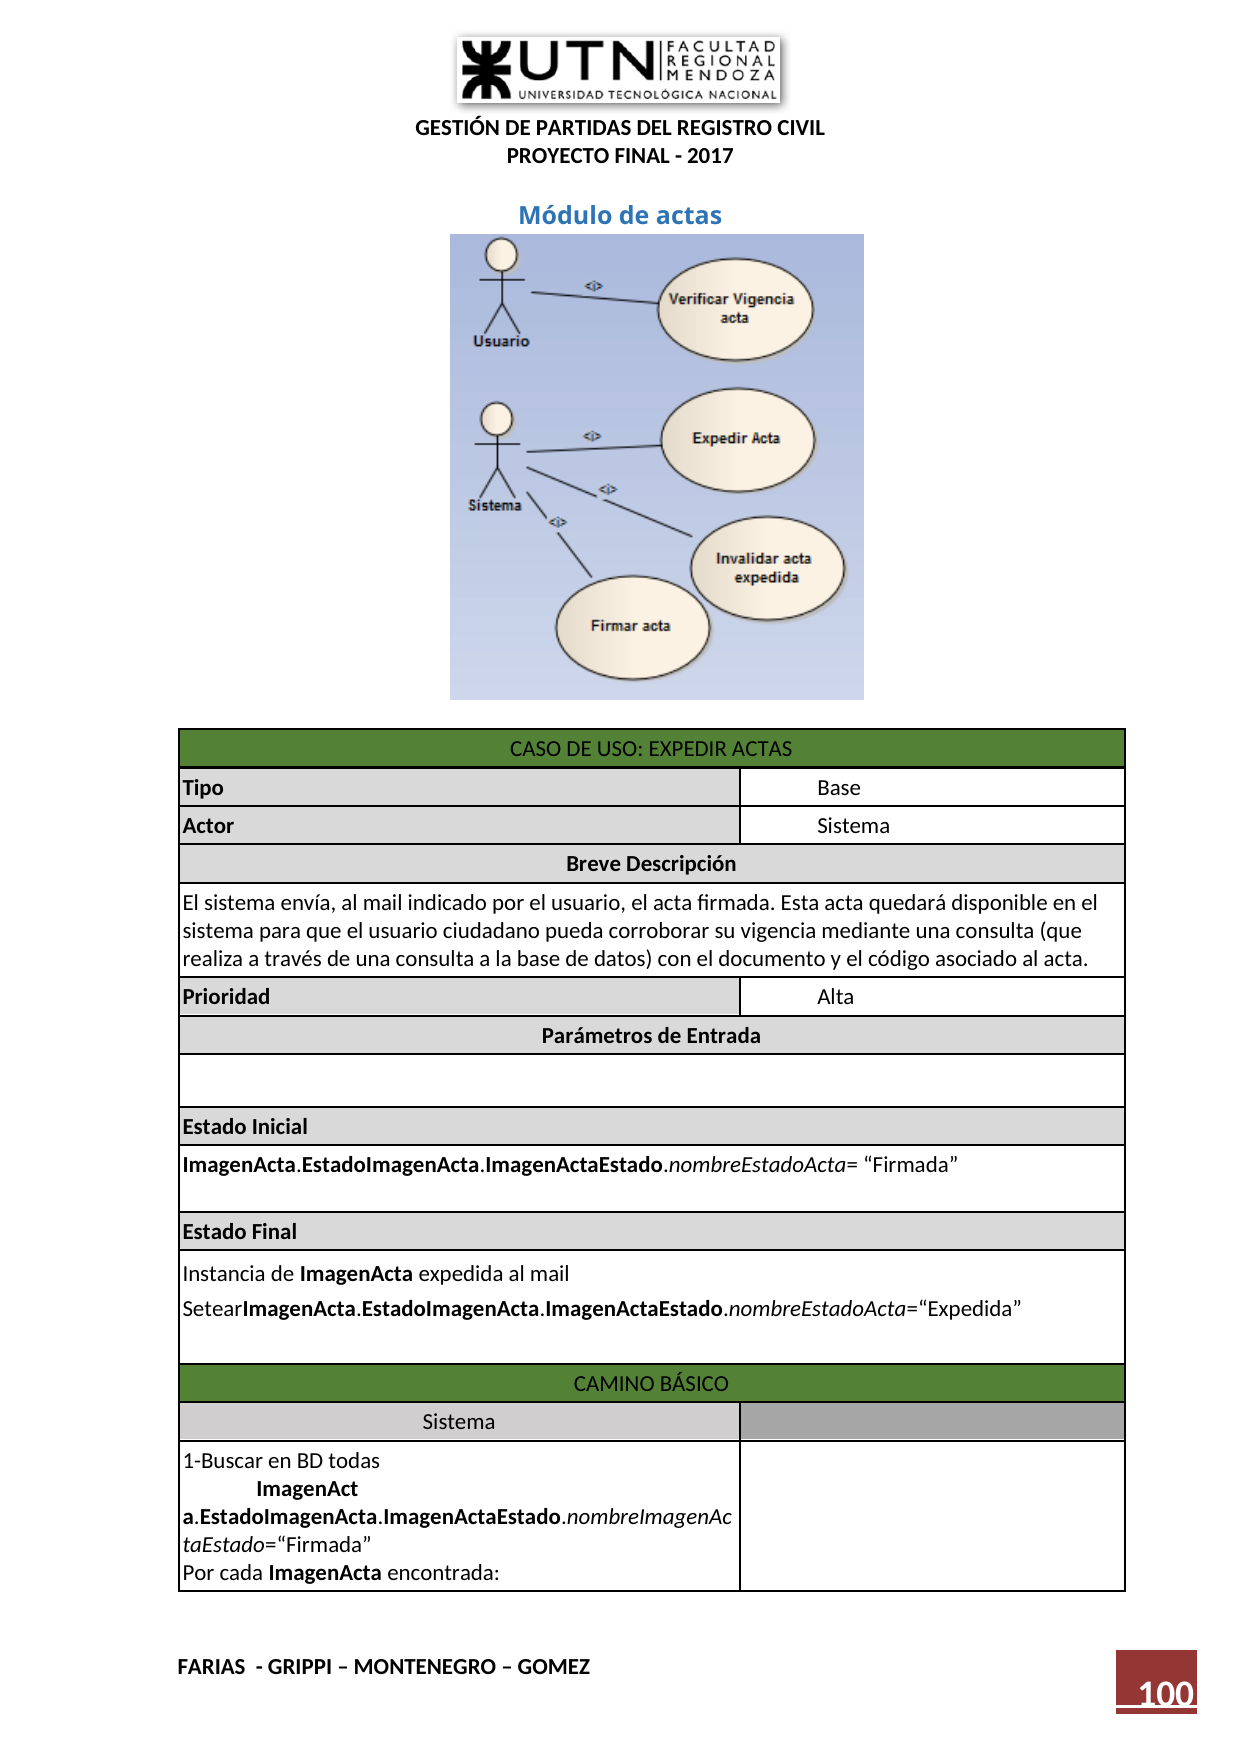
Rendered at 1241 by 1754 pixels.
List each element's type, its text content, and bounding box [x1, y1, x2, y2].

table_cell Alta [741, 978, 1124, 1014]
table_header CASO DE USO: EXPEDIR ACTAS [180, 730, 1124, 766]
table_cell [741, 1442, 1124, 1590]
table_cell CAMINO BÁSICO [180, 1365, 1124, 1401]
table_cell El sistema envía, al mail indicado por el usuario, el acta firmada. Esta acta quedará disponible en el sistema para que el usuario ciudadano pueda corroborar su vigencia mediante una consulta (que realiza a través de una consulta a la base de datos) con el documento y el código asociado al acta. [180, 884, 1124, 976]
table_cell Base [741, 769, 1124, 805]
picture [450, 234, 864, 700]
table_cell Breve Descripción [180, 845, 1124, 882]
table_cell Estado Inicial [180, 1108, 1124, 1144]
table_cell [180, 1442, 739, 1590]
table_cell Sistema [741, 807, 1124, 843]
table_cell [180, 1055, 1124, 1106]
table_cell Instancia de ImagenActa expedida al mail SetearImagenActa.EstadoImagenActa.ImagenActaEstado.nombreEstadoActa=“Expedida” [180, 1251, 1124, 1363]
table_cell Parámetros de Entrada [180, 1017, 1124, 1053]
table_cell Tipo [180, 769, 739, 805]
picture [449, 29, 791, 114]
table_cell Actor [180, 807, 739, 843]
table_cell [741, 1403, 1124, 1439]
table_cell Prioridad [180, 978, 739, 1014]
table_cell ImagenActa.EstadoImagenActa.ImagenActaEstado.nombreEstadoActa= “Firmada” [180, 1146, 1124, 1211]
subtitle Módulo de actas [177, 197, 1063, 232]
table_cell Sistema [180, 1403, 739, 1439]
table_cell Estado Final [180, 1213, 1124, 1249]
